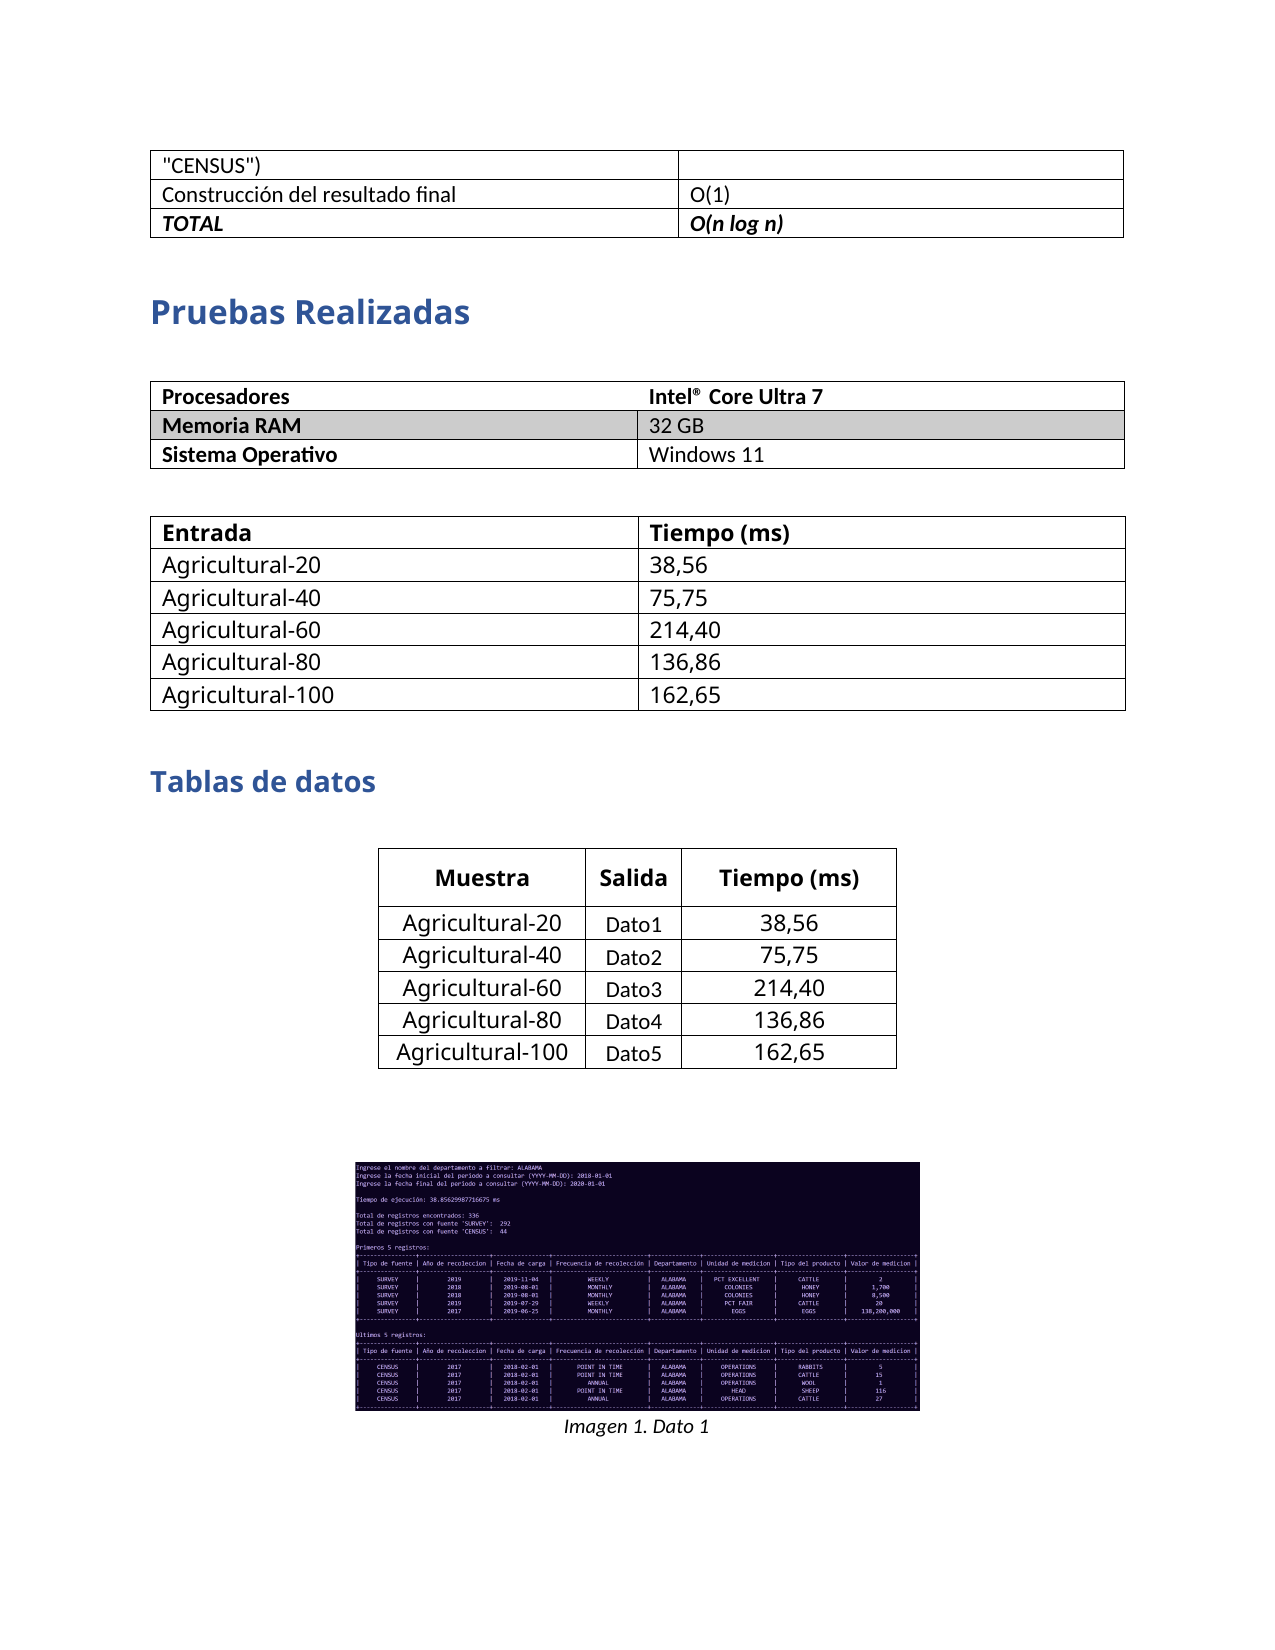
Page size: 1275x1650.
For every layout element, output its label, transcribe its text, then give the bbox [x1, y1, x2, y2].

table_cell Dato5 [586, 1036, 681, 1068]
table_cell Agricultural-100 [379, 1036, 585, 1068]
table_cell 162,65 [639, 679, 1125, 710]
table_cell TOTAL [151, 209, 678, 237]
table_cell Dato1 [586, 907, 681, 938]
table_header Salida [586, 849, 681, 906]
table_cell Agricultural-20 [151, 549, 638, 581]
table_header Procesadores [151, 382, 637, 410]
table_header Muestra [379, 849, 585, 906]
table_header Intel® Core Ultra 7 [638, 382, 1124, 410]
table_header Tiempo (ms) [682, 849, 896, 906]
table_cell Agricultural-80 [379, 1004, 585, 1035]
subtitle Pruebas Realizadas [150, 289, 1125, 334]
table_cell Windows 11 [638, 440, 1124, 468]
table_cell Agricultural-40 [379, 940, 585, 971]
table_cell 214,40 [682, 972, 896, 1003]
table_cell O(n log n) [679, 209, 1123, 237]
table_cell Agricultural-20 [379, 907, 585, 938]
subtitle Tablas de datos [150, 761, 1125, 801]
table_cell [151, 151, 678, 179]
table_cell 75,75 [639, 582, 1125, 613]
table_header Tiempo (ms) [639, 517, 1125, 548]
table_cell Agricultural-60 [379, 972, 585, 1003]
table_cell 32 GB [638, 411, 1124, 439]
table_cell Construcción del resultado final [151, 180, 678, 208]
table_cell Agricultural-60 [151, 614, 638, 645]
table_cell Agricultural-40 [151, 582, 638, 613]
table_cell Agricultural-80 [151, 646, 638, 677]
text Imagen 1. Dato 1 [150, 1413, 1125, 1438]
table_cell Dato2 [586, 940, 681, 971]
table_cell Sistema Operativo [151, 440, 637, 468]
table_cell Agricultural-100 [151, 679, 638, 710]
table_cell 162,65 [682, 1036, 896, 1068]
table_cell Memoria RAM [151, 411, 637, 439]
table_cell O(1) [679, 180, 1123, 208]
picture [355, 1162, 920, 1411]
table_cell 38,56 [639, 549, 1125, 581]
table_header Entrada [151, 517, 638, 548]
table_cell O(n) [679, 151, 1123, 179]
table_cell 38,56 [682, 907, 896, 938]
table_cell 75,75 [682, 940, 896, 971]
table_cell 136,86 [639, 646, 1125, 677]
table_cell Dato4 [586, 1004, 681, 1035]
table_cell 136,86 [682, 1004, 896, 1035]
table_cell 214,40 [639, 614, 1125, 645]
table_cell Dato3 [586, 972, 681, 1003]
